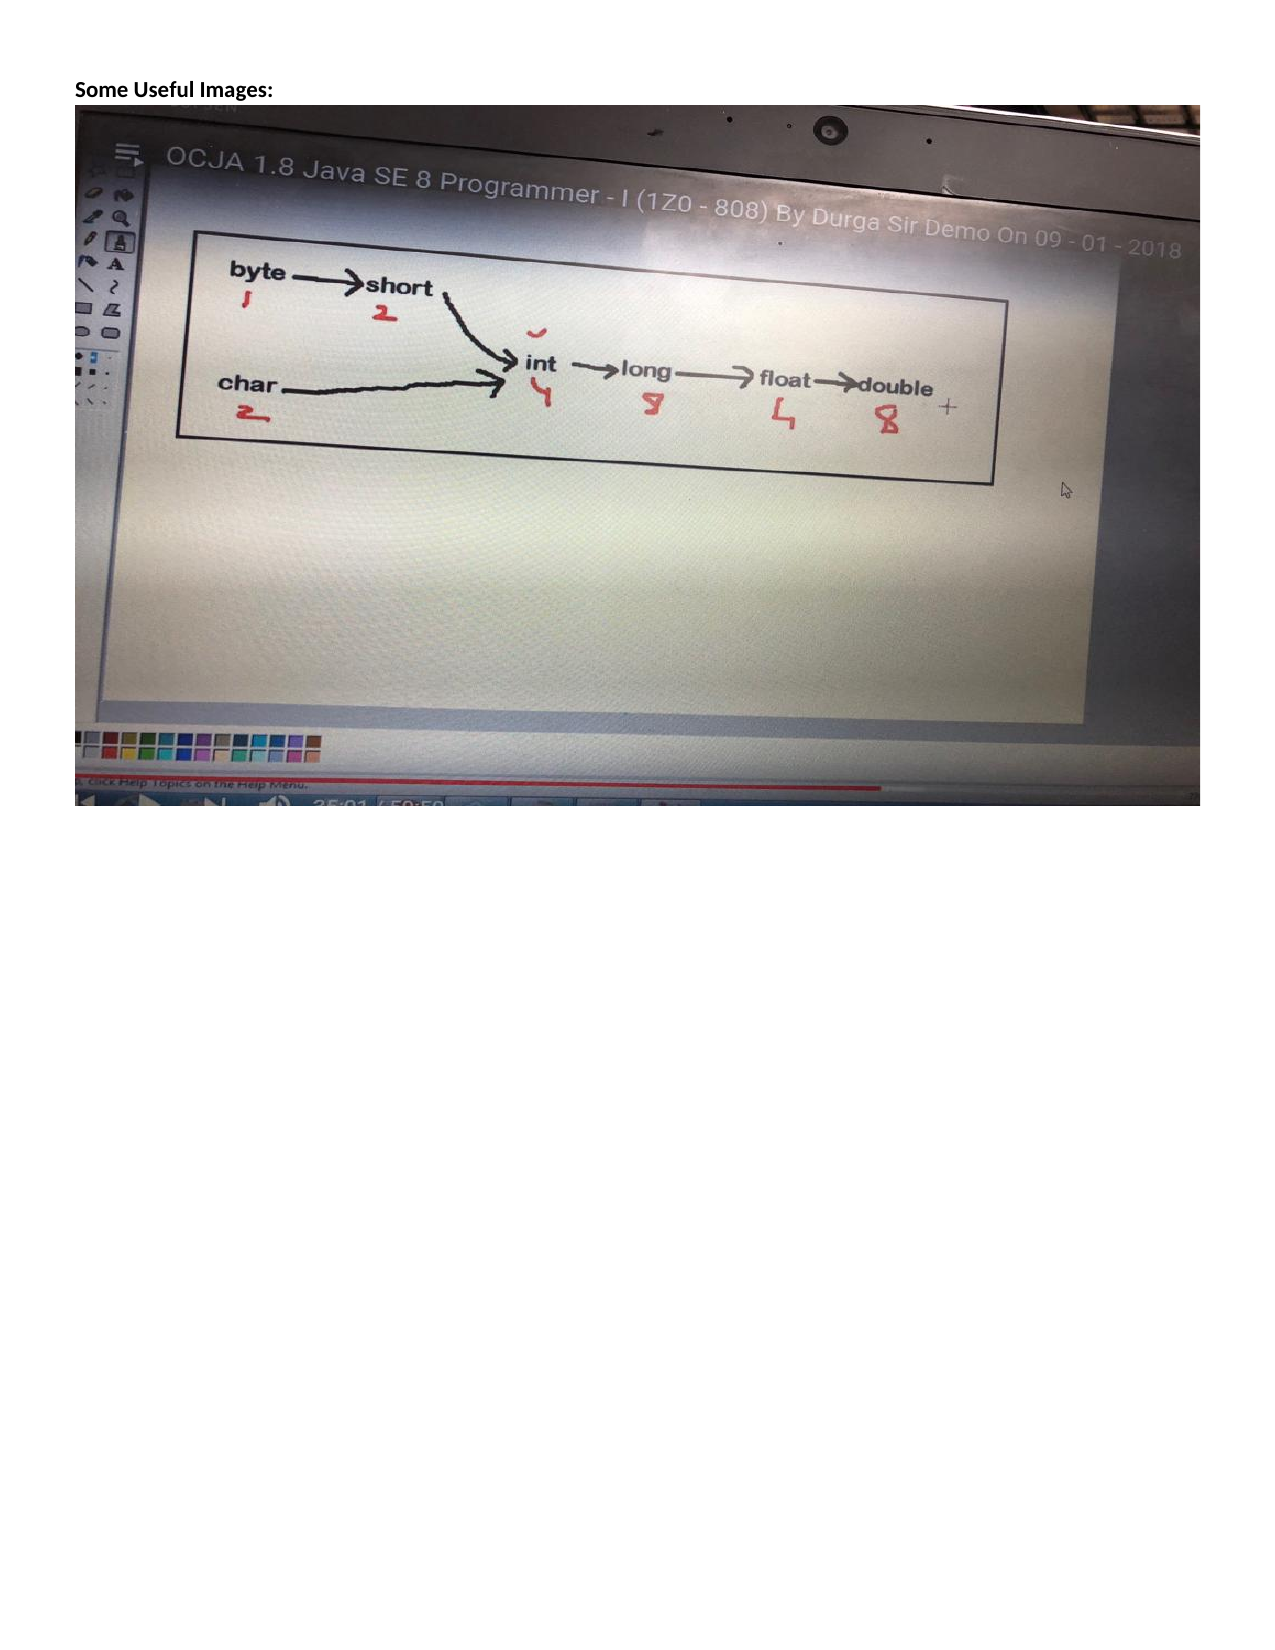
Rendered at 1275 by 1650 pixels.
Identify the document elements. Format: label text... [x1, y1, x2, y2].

text Some Useful Images: [75, 75, 1200, 105]
picture [75, 105, 1200, 806]
